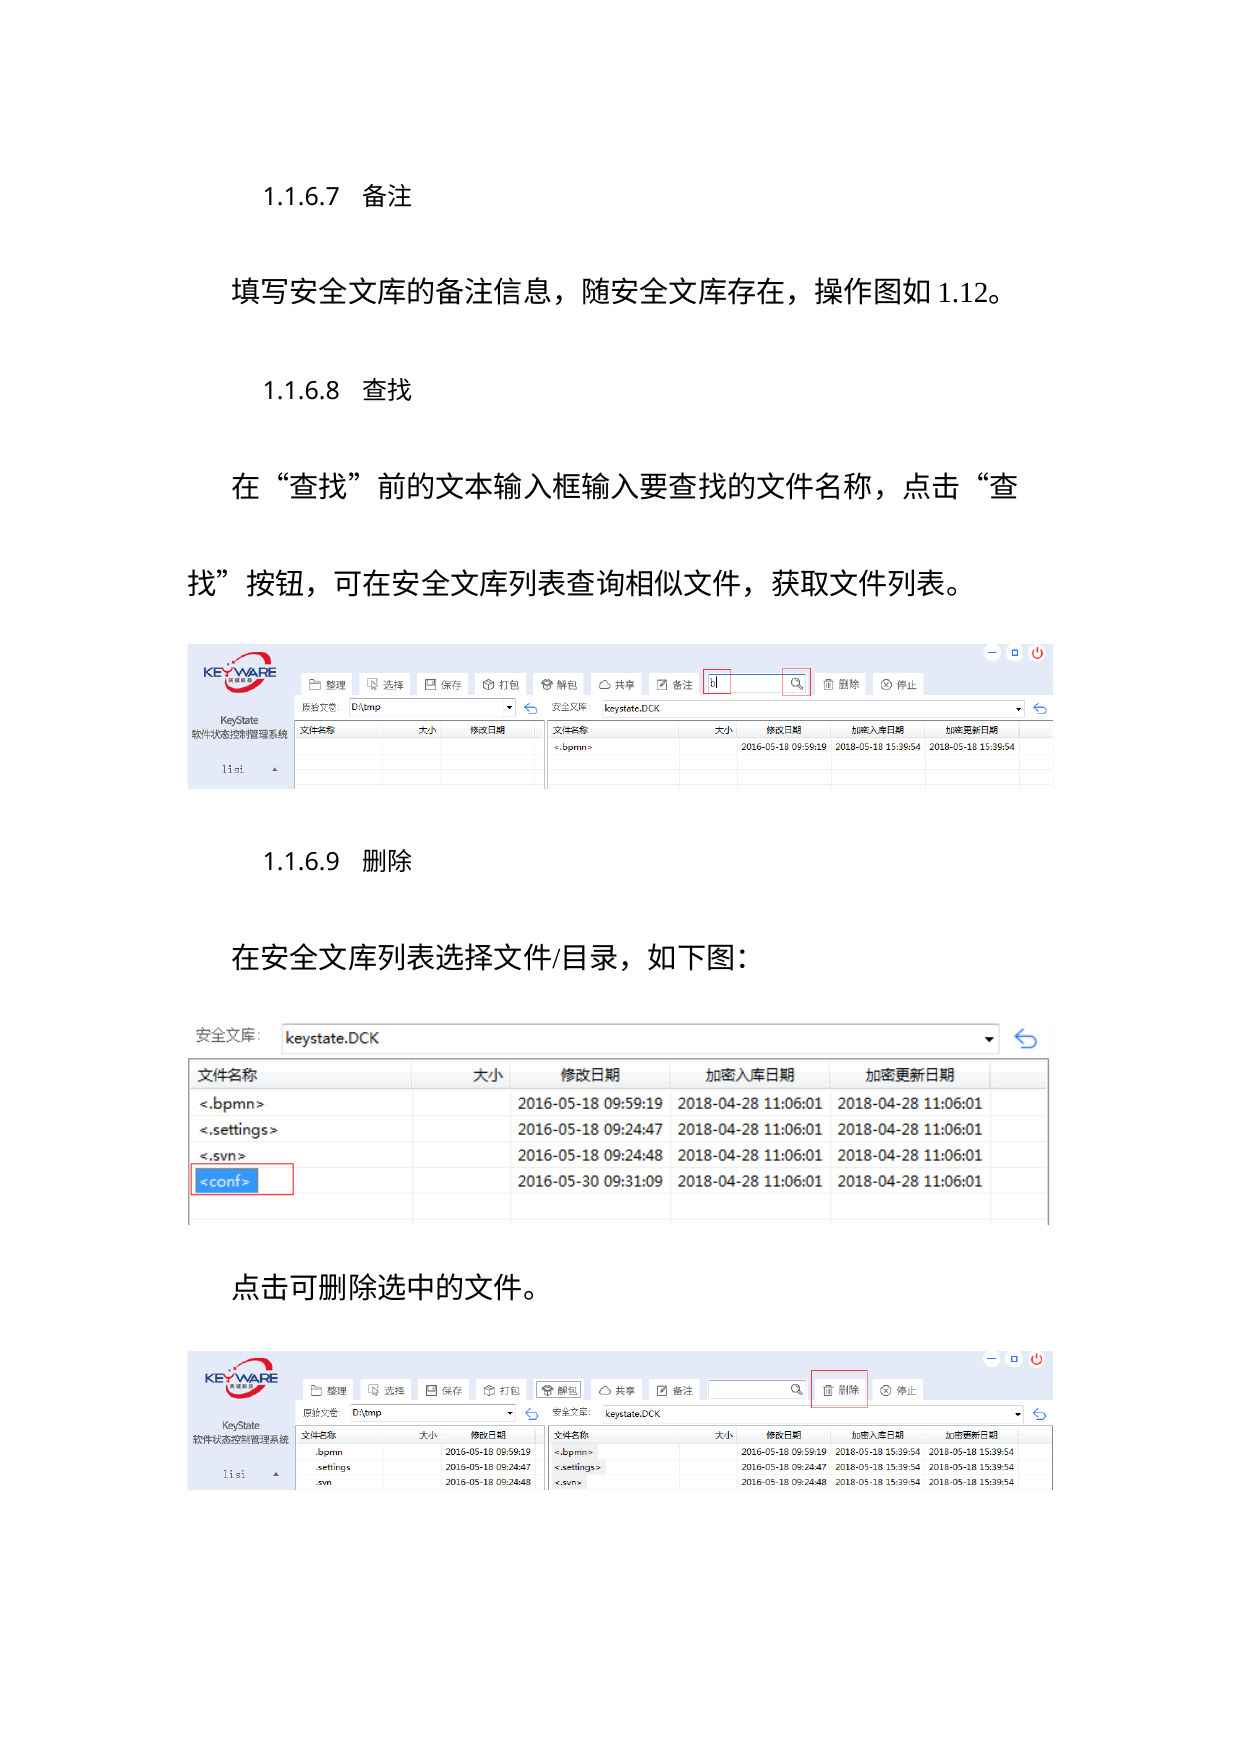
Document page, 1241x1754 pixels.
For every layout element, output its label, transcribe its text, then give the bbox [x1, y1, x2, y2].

picture [187, 1351, 1054, 1490]
text 点击可删除选中的文件。 [187, 1253, 1053, 1318]
subtitle 删除 [187, 827, 1053, 892]
text 在“查找”前的文本输入框输入要查找的文件名称，点击“查找”按钮，可在安全文库列表查询相似文件，获取文件列表。 [187, 452, 1053, 614]
text 填写安全文库的备注信息，随安全文库存在，操作图如1.12。 [187, 258, 1053, 323]
picture [187, 1020, 1054, 1225]
picture [187, 644, 1054, 789]
text 在安全文库列表选择文件/目录，如下图： [187, 923, 1053, 988]
subtitle 备注 [187, 162, 1053, 227]
subtitle 查找 [187, 356, 1053, 421]
